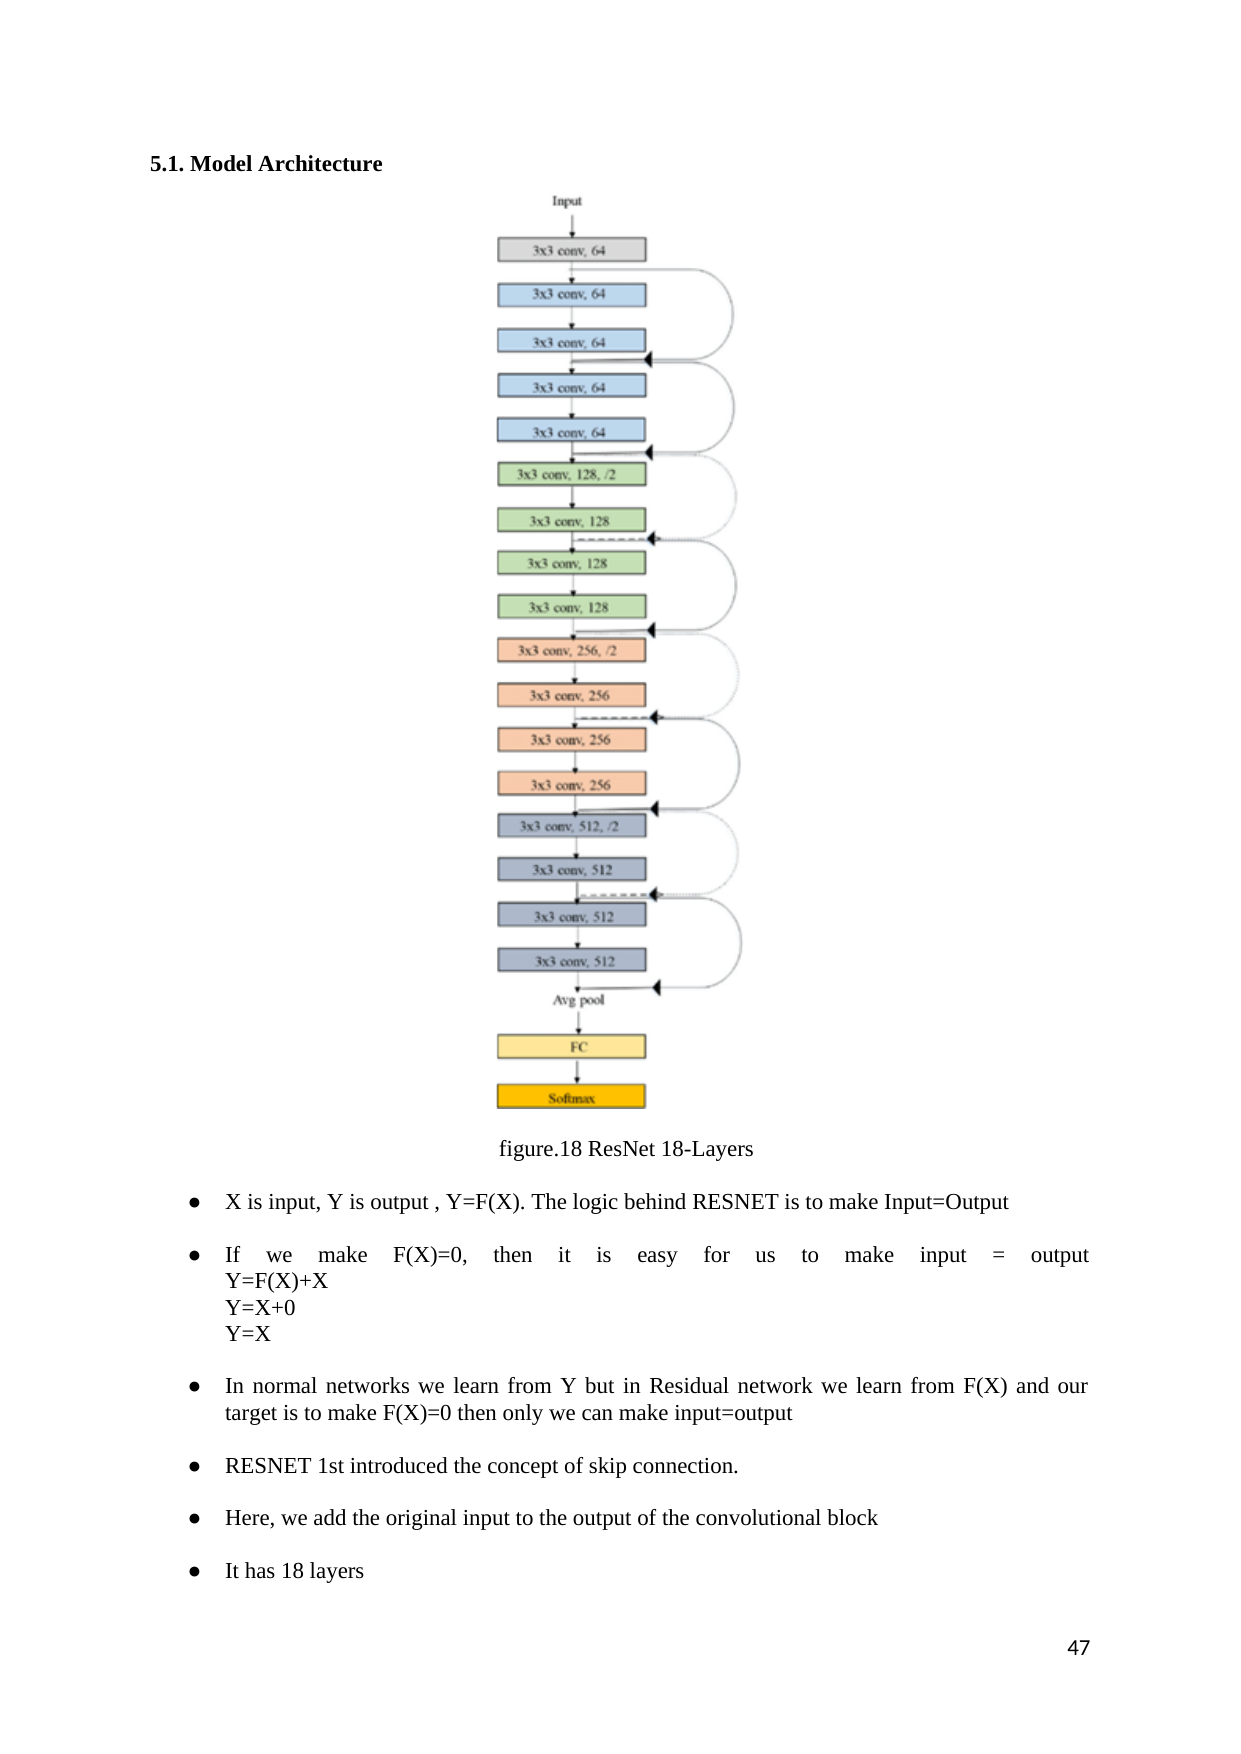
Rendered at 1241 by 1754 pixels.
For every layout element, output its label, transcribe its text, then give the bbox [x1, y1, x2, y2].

text 5.1. Model Architecture [150, 150, 1090, 176]
list RESNET 1st introduced the concept of skip connection. [187, 1452, 1090, 1478]
list Here, we add the original input to the output of the convolutional block [187, 1504, 1090, 1531]
text figure.18 ResNet 18-Layers [150, 1135, 1090, 1162]
picture [496, 195, 744, 1109]
list It has 18 layers [187, 1557, 1090, 1583]
list In normal networks we learn from Y but in Residual network we learn from F(X) and our target is to make F(X)=0 then only we can make input=output [187, 1373, 1090, 1425]
list X is input, Y is output , Y=F(X). The logic behind RESNET is to make Input=Output [187, 1188, 1090, 1214]
list If we make F(X)=0, then it is easy for us to make input = output Y=F(X)+X Y=X+0 Y=X [187, 1241, 1090, 1346]
